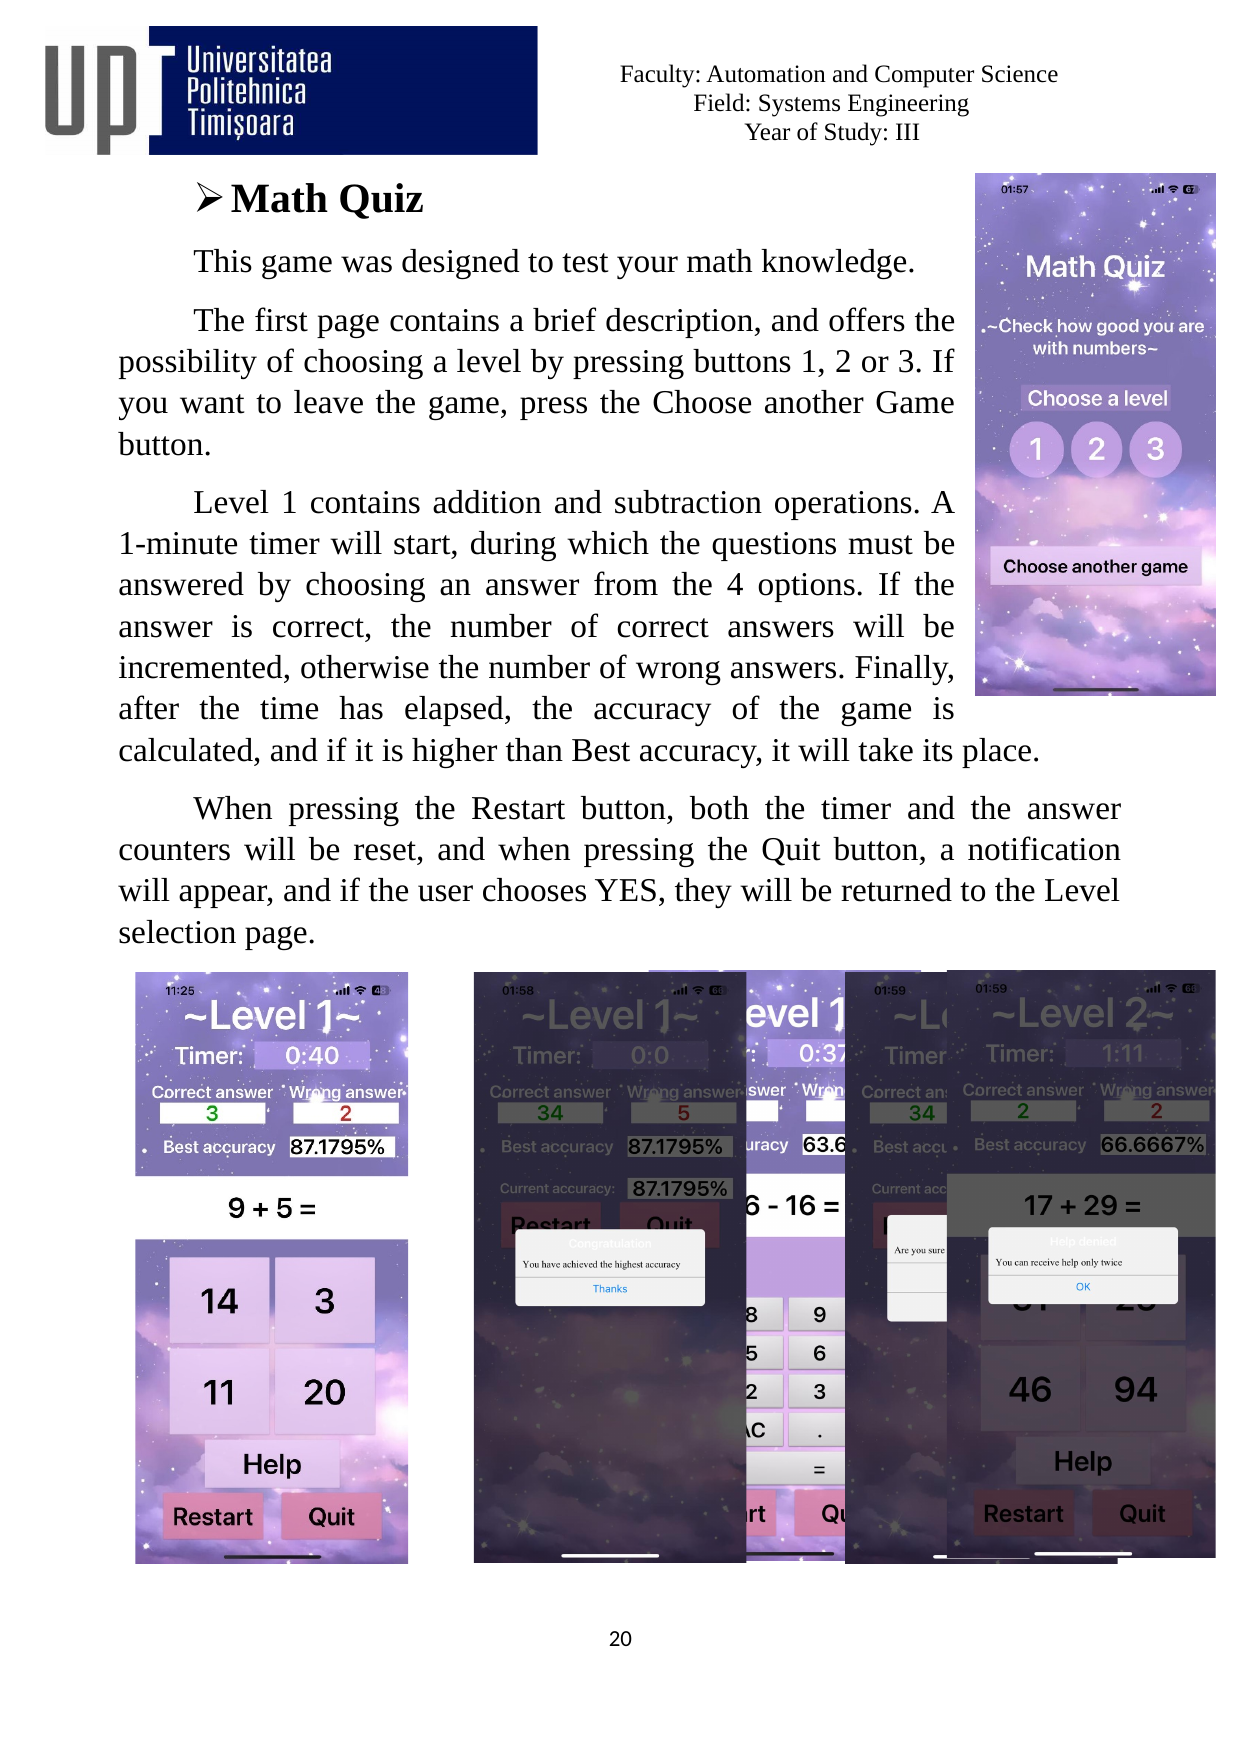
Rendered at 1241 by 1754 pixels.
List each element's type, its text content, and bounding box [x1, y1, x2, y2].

picture [975, 173, 1216, 696]
picture [135, 972, 409, 1564]
text This game was designed to test your math knowledge. [118, 242, 975, 280]
text Level 1 contains addition and subtraction operations. A 1-minute timer will start, during which the questions must be answered by choosing an answer from the 4 options. If the answer is correct, the number of correct answers will be incremented, otherwise the number of wrong answers. Finally, after the time has elapsed, the accuracy of the game is calculated, and if it is higher than Best accuracy, it will take its place. [118, 482, 1122, 768]
list Math Quiz [193, 173, 975, 221]
text The first page contains a brief description, and offers the possibility of choosing a level by pressing buttons 1, 2 or 3. If you want to leave the game, press the Choose another Game button. [118, 300, 975, 462]
picture [45, 26, 538, 155]
text When pressing the Restart button, both the timer and the answer counters will be reset, and when pressing the Quit button, a notification will appear, and if the user chooses YES, they will be returned to the Level selection page. [118, 788, 1122, 950]
picture [473, 970, 1216, 1564]
